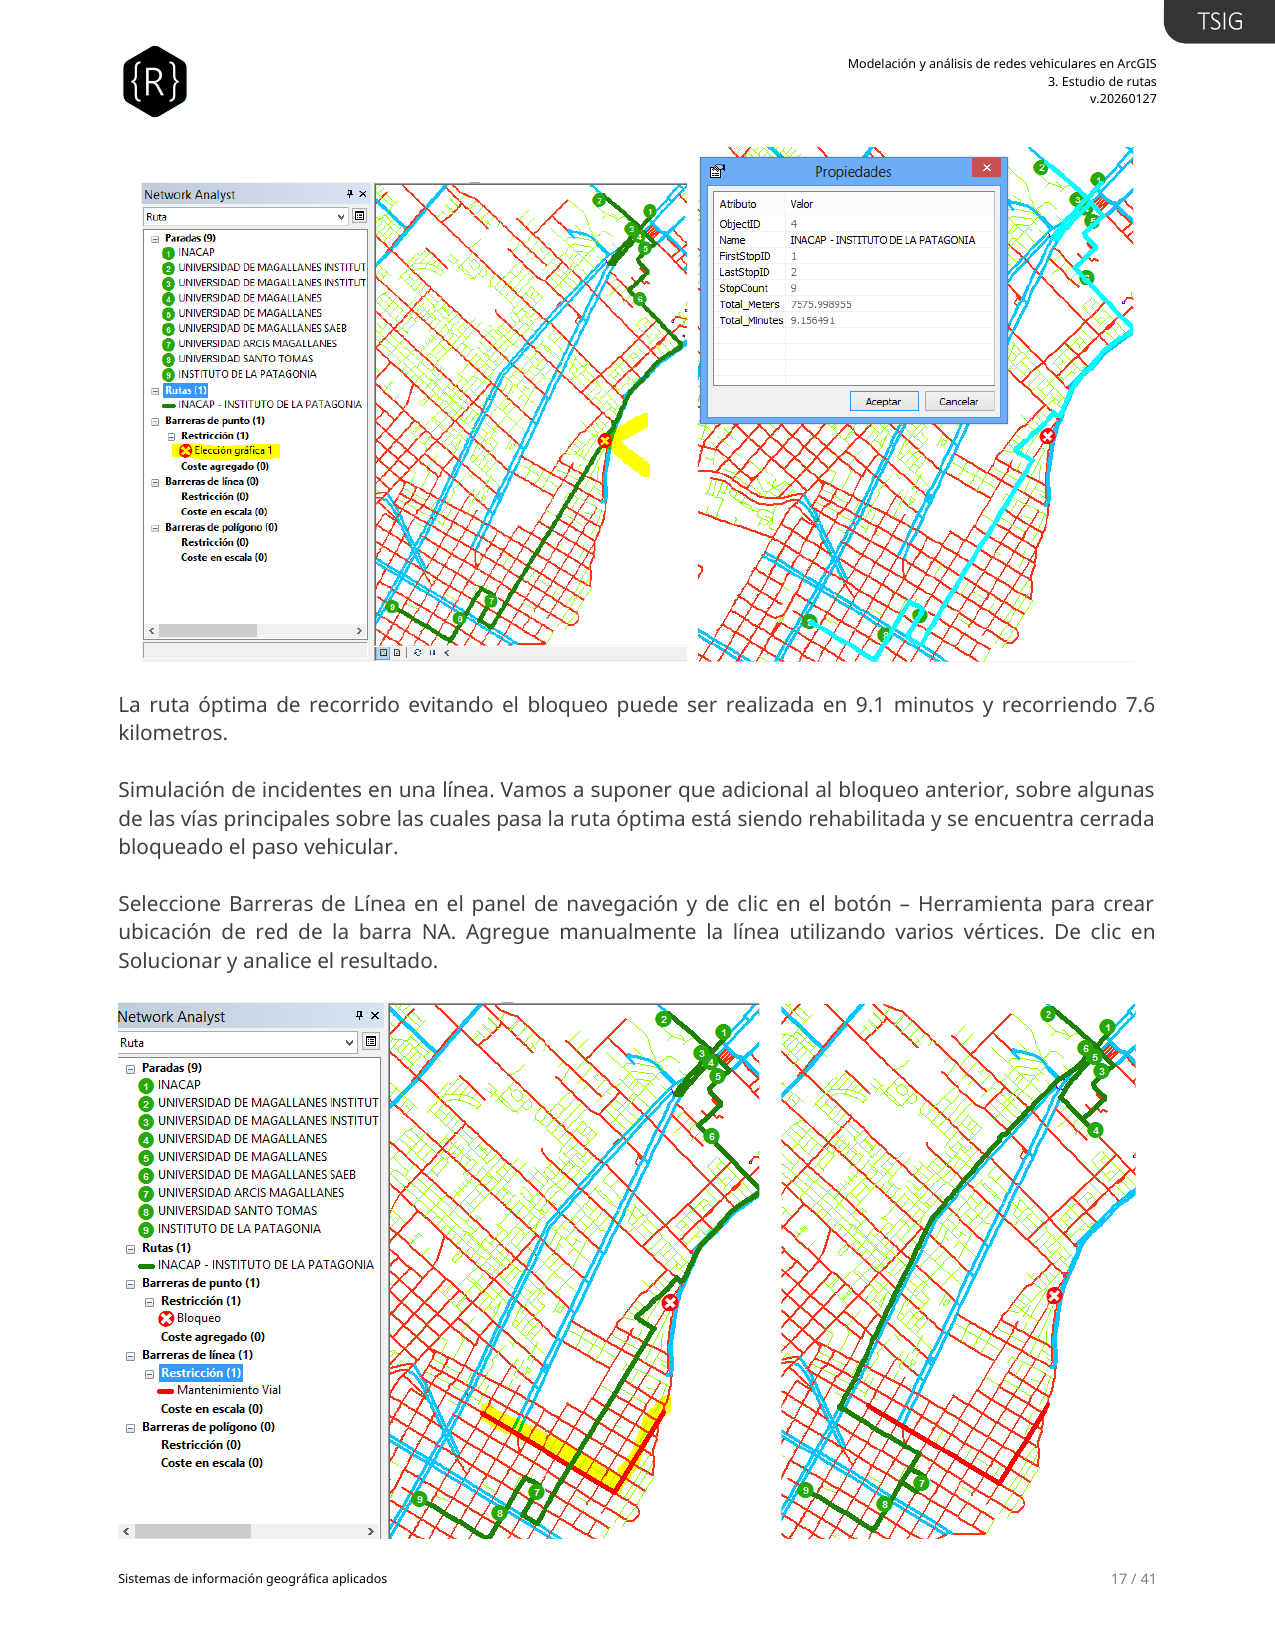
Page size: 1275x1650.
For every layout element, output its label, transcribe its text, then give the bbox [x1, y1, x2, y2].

picture [118, 1002, 760, 1539]
picture [781, 1004, 1136, 1539]
picture [697, 638, 738, 662]
picture [615, 1215, 620, 1224]
picture [1122, 155, 1134, 165]
picture [141, 182, 688, 662]
picture [630, 1177, 638, 1192]
picture [730, 1013, 760, 1054]
picture [1114, 1018, 1136, 1049]
picture [748, 1048, 760, 1071]
picture [654, 1129, 661, 1143]
text Simulación de incidentes en una línea. Vamos a suponer que adicional al bloqueo anterior, sobre algunas de las vías principales sobre las cuales pasa la ruta óptima está siendo rehabilitada y se encuentra cerrada bloqueado el paso vehicular. [118, 775, 1157, 861]
picture [639, 1163, 645, 1173]
picture [781, 1439, 809, 1504]
picture [781, 1004, 857, 1045]
picture [576, 1294, 581, 1304]
text Seleccione Barreras de Línea en el panel de navegación y de clic en el botón – Herramienta para crear ubicación de red de la barra NA. Agregue manualmente la línea utilizando varios vértices. De clic en Solucionar y analice el resultado. [118, 889, 1157, 974]
picture [118, 44, 192, 119]
picture [1121, 194, 1134, 217]
picture [697, 147, 1134, 662]
picture [1163, 0, 1275, 44]
picture [672, 189, 680, 197]
text La ruta óptima de recorrido evitando el bloqueo puede ser realizada en 9.1 minutos y recorriendo 7.6 kilometros. [118, 690, 1157, 747]
picture [1104, 162, 1134, 200]
picture [781, 1014, 819, 1091]
picture [656, 189, 688, 251]
